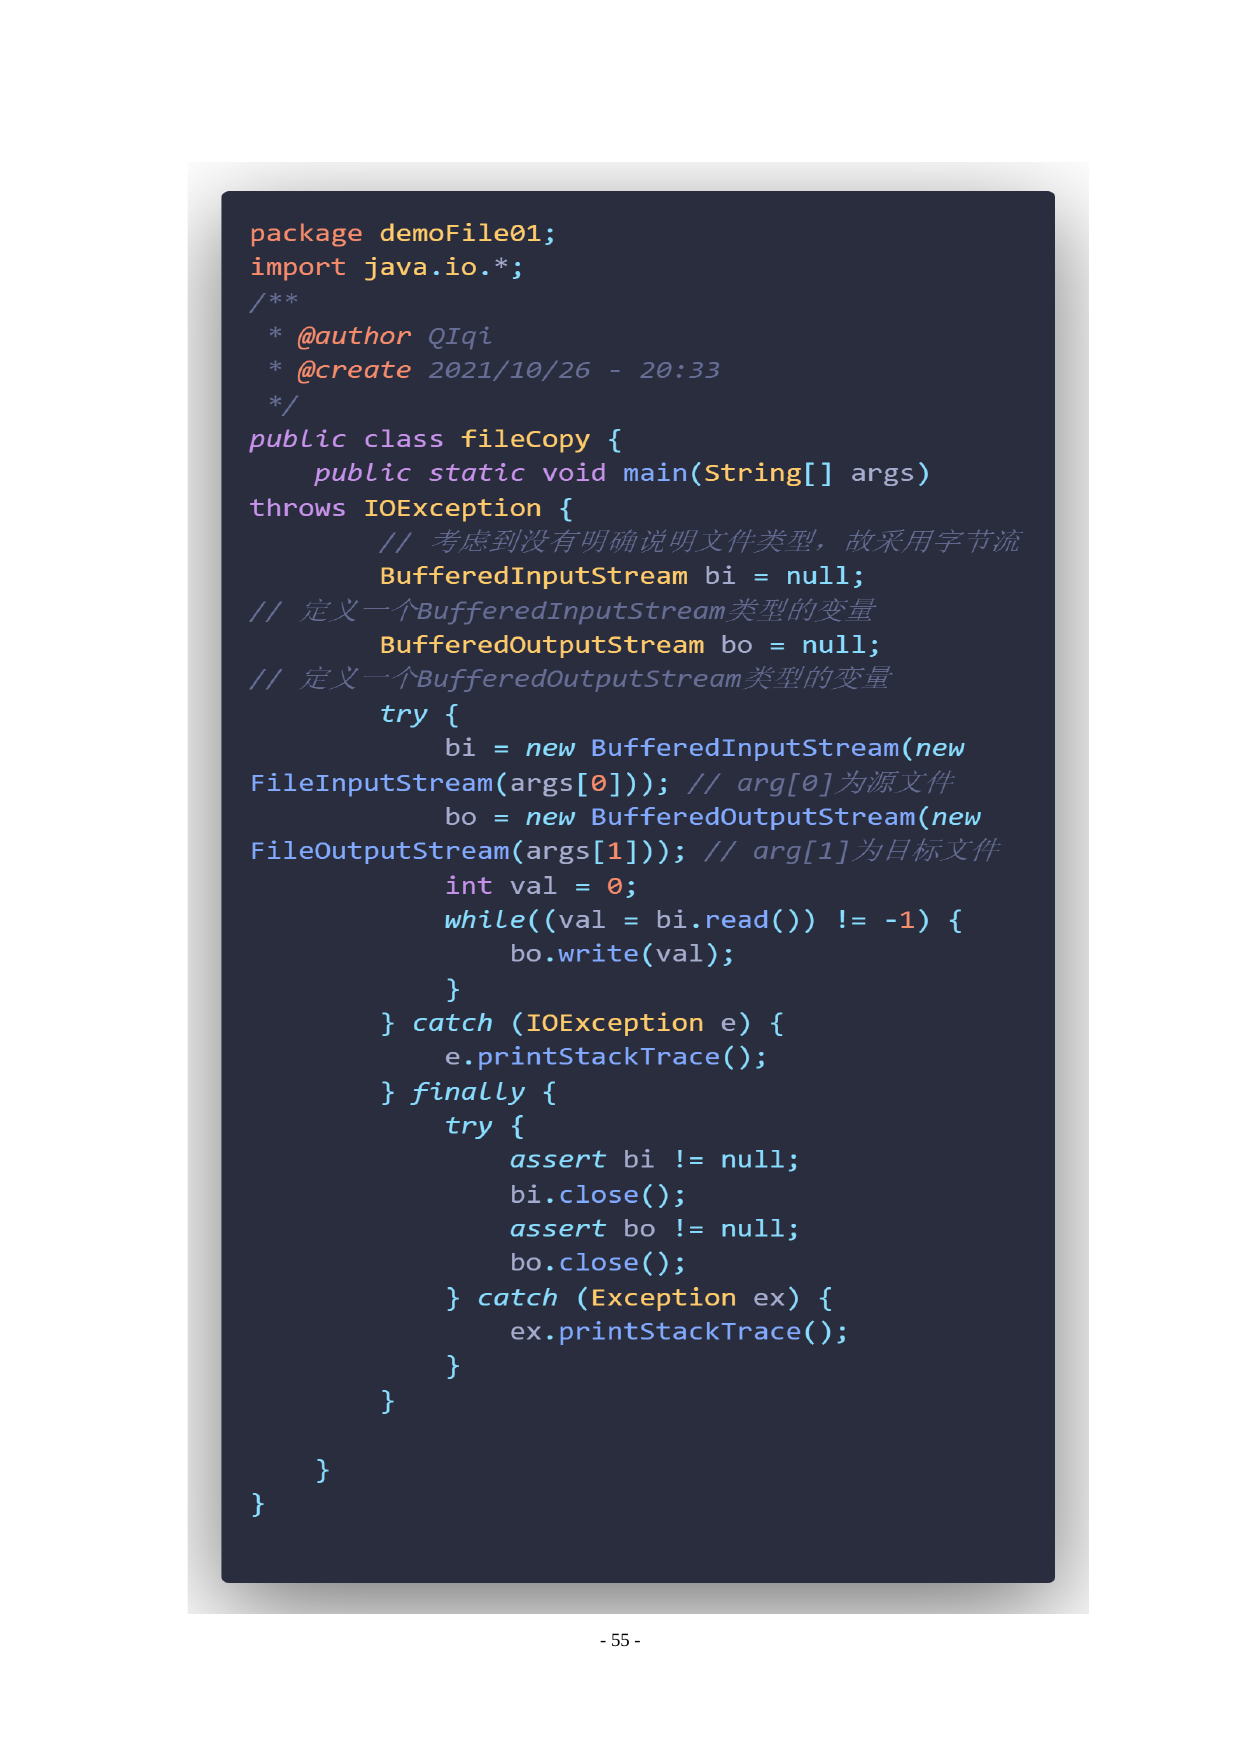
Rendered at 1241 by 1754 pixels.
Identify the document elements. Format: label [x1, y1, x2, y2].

picture [187, 162, 1089, 1614]
